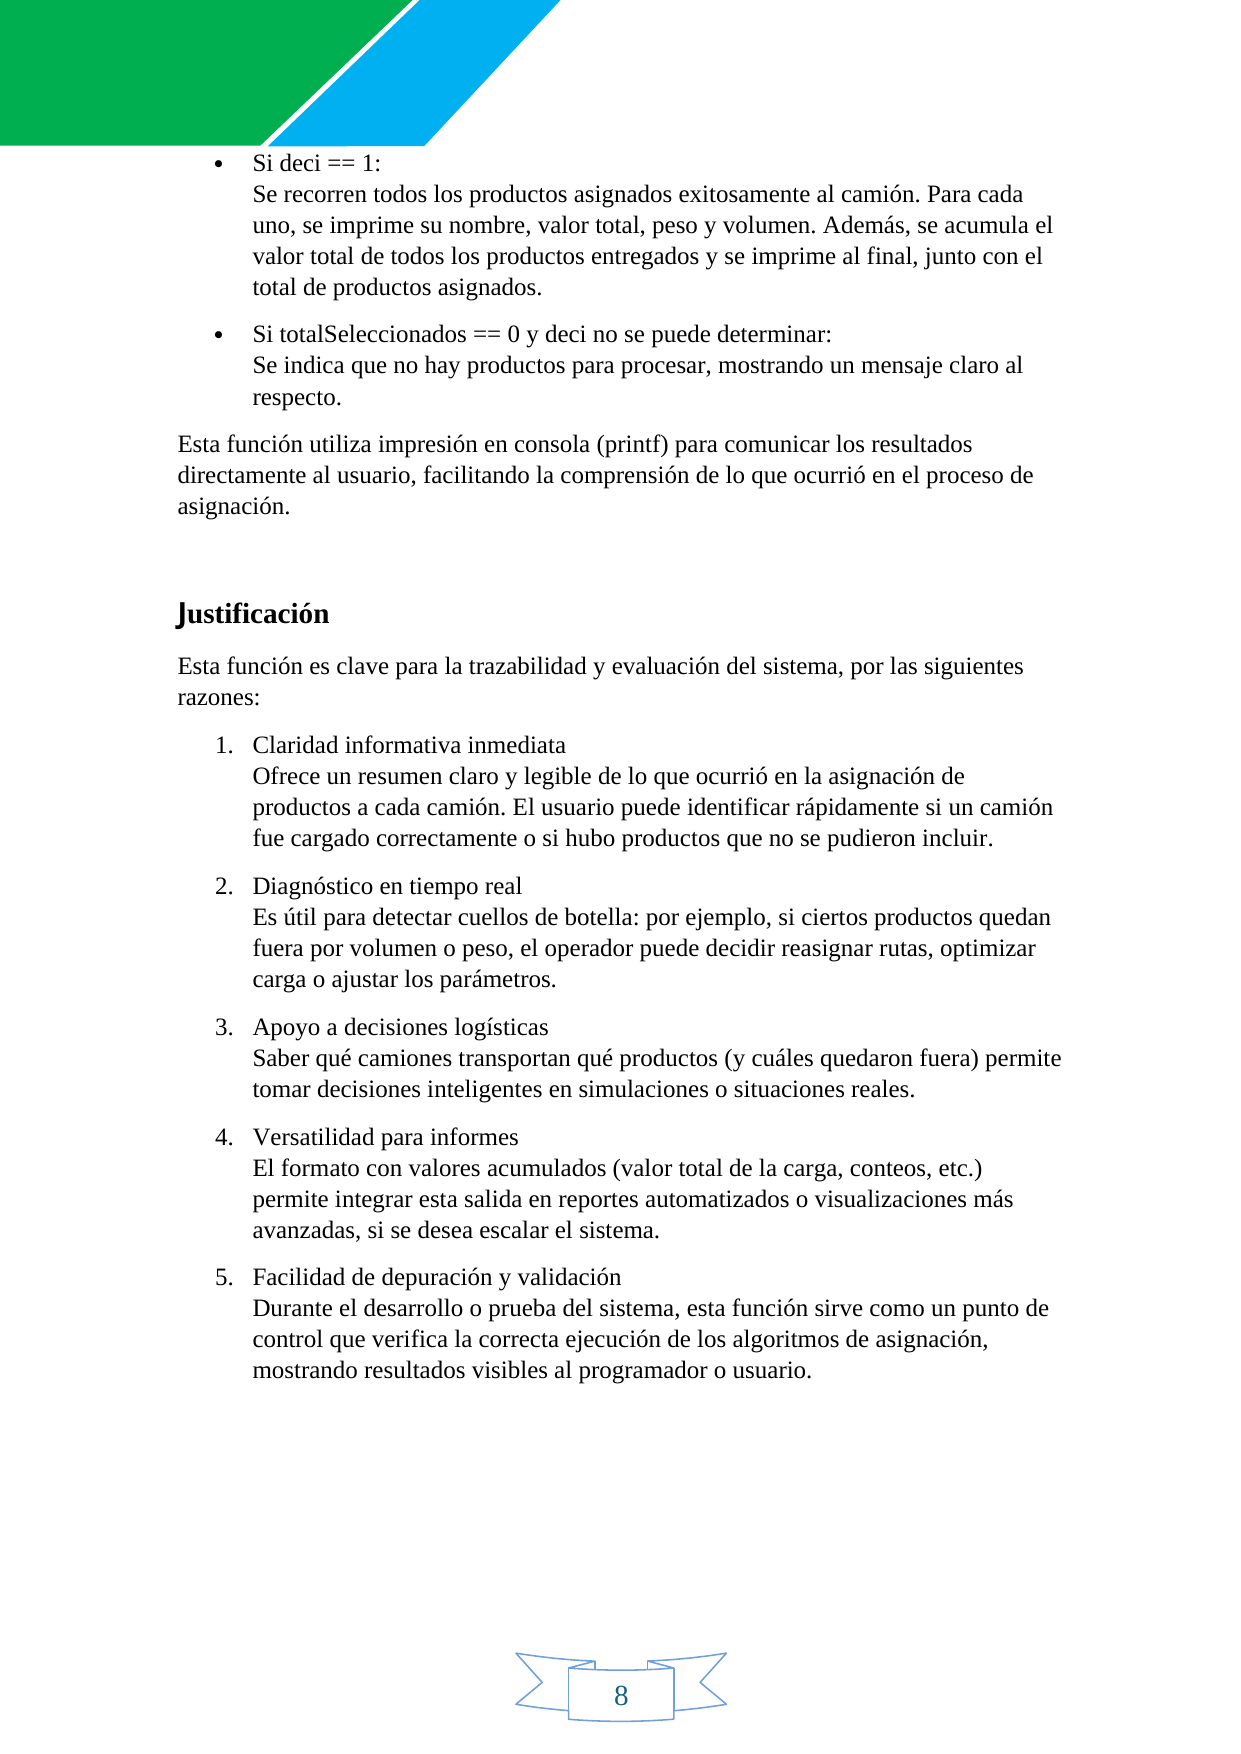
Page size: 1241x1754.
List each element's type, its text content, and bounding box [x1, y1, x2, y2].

list Versatilidad para informes El formato con valores acumulados (valor total de la carga, conteos, etc.) permite integrar esta salida en reportes automatizados o visualizaciones más avanzadas, si se desea escalar el sistema. [215, 1122, 1063, 1243]
text Esta función es clave para la trazabilidad y evaluación del sistema, por las siguientes razones: [177, 651, 1063, 711]
list Diagnóstico en tiempo real Es útil para detectar cuellos de botella: por ejemplo, si ciertos productos quedan fuera por volumen o peso, el operador puede decidir reasignar rutas, optimizar carga o ajustar los parámetros. [215, 871, 1063, 993]
list Si deci == 1: Se recorren todos los productos asignados exitosamente al camión. Para cada uno, se imprime su nombre, valor total, peso y volumen. Además, se acumula el valor total de todos los productos entregados y se imprime al final, junto con el total de productos asignados. [215, 148, 1063, 301]
text Justificación [177, 592, 1063, 632]
list Si totalSeleccionados == 0 y deci no se puede determinar: Se indica que no hay productos para procesar, mostrando un mensaje claro al respecto. [215, 319, 1063, 410]
text Esta función utiliza impresión en consola (printf) para comunicar los resultados directamente al usuario, facilitando la comprensión de lo que ocurrió en el proceso de asignación. [177, 429, 1063, 520]
list Facilidad de depuración y validación Durante el desarrollo o prueba del sistema, esta función sirve como un punto de control que verifica la correcta ejecución de los algoritmos de asignación, mostrando resultados visibles al programador o usuario. [215, 1262, 1063, 1384]
list Claridad informativa inmediata Ofrece un resumen claro y legible de lo que ocurrió en la asignación de productos a cada camión. El usuario puede identificar rápidamente si un camión fue cargado correctamente o si hubo productos que no se pudieron incluir. [215, 730, 1063, 852]
list Apoyo a decisiones logísticas Saber qué camiones transportan qué productos (y cuáles quedaron fuera) permite tomar decisiones inteligentes en simulaciones o situaciones reales. [215, 1012, 1063, 1103]
